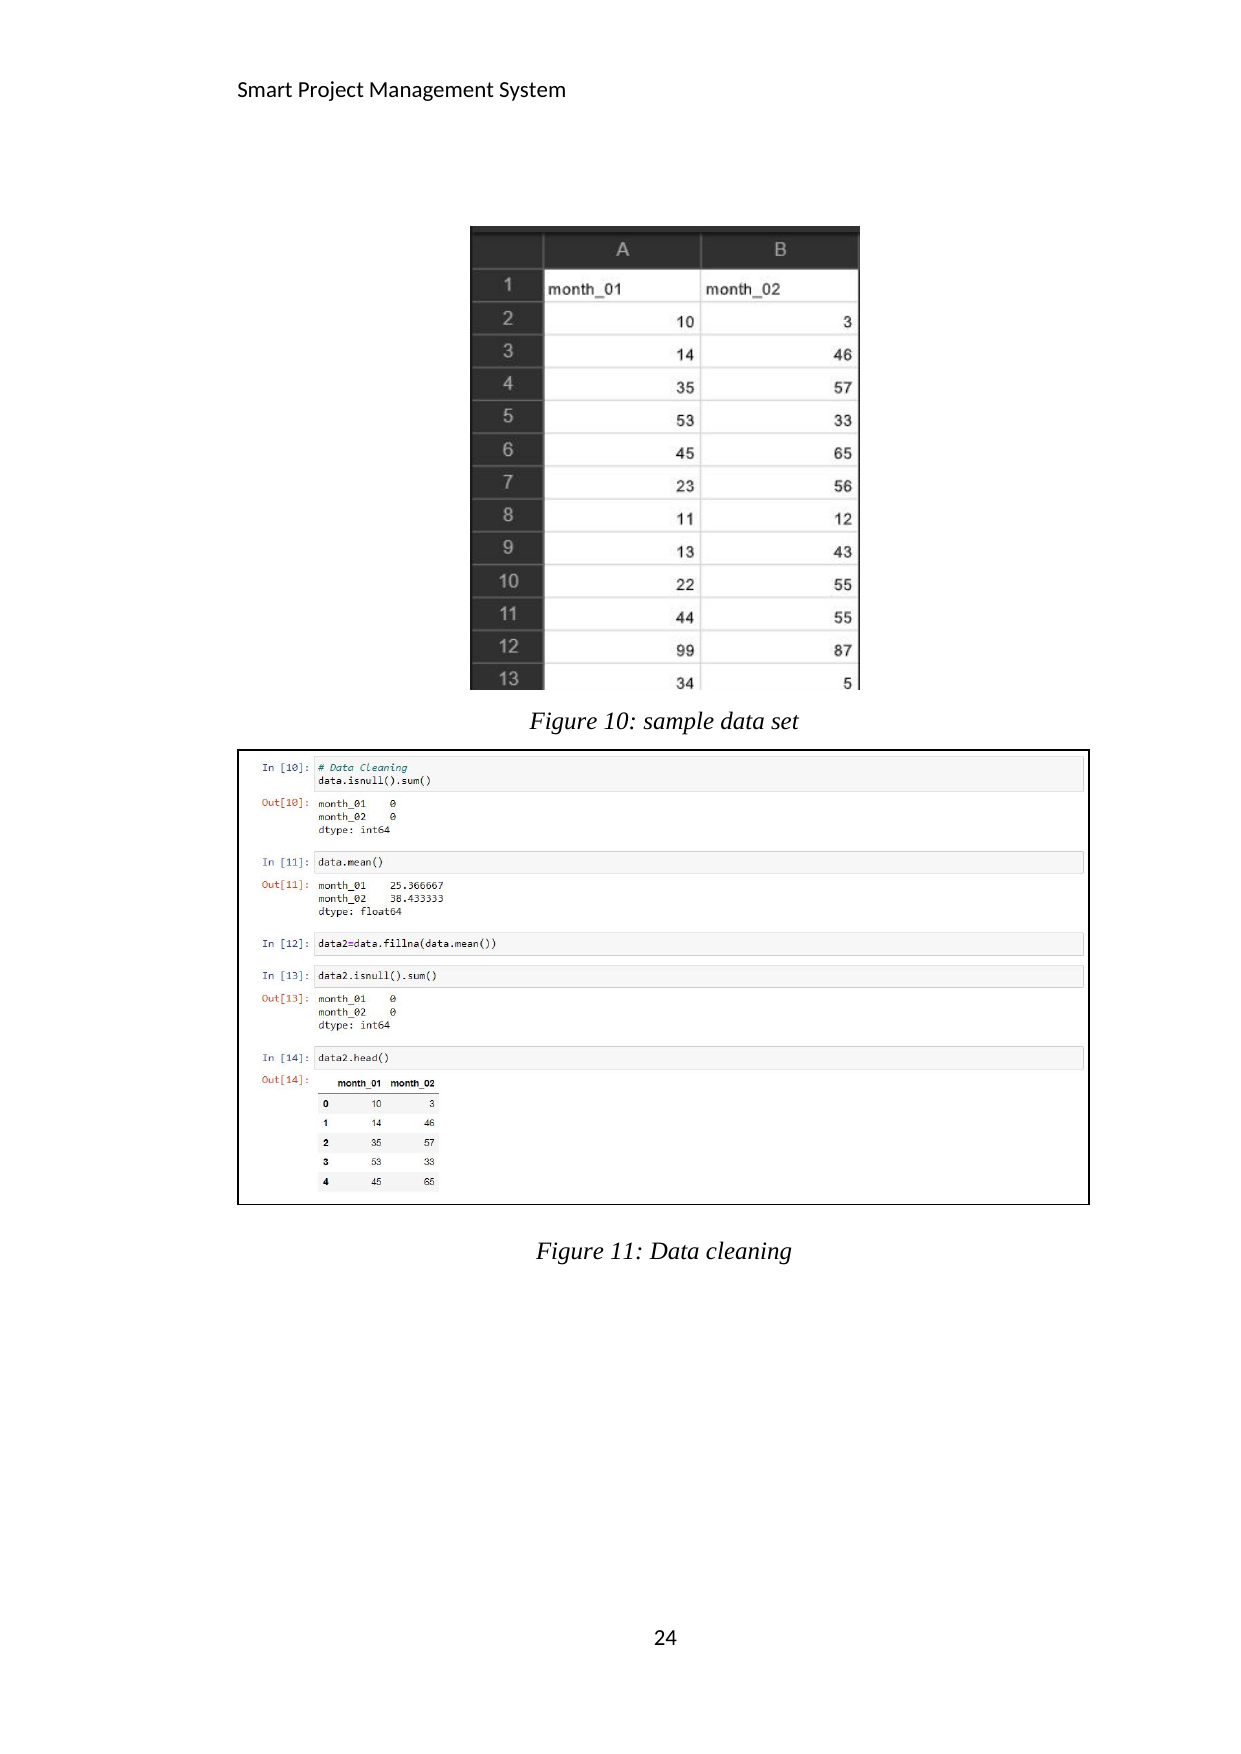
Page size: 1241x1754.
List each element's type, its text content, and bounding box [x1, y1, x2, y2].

picture [470, 226, 860, 690]
picture [239, 751, 1088, 1204]
subtitle Figure 10: sample data set [237, 706, 1093, 734]
subtitle Figure 11: Data cleaning [237, 1236, 1093, 1265]
